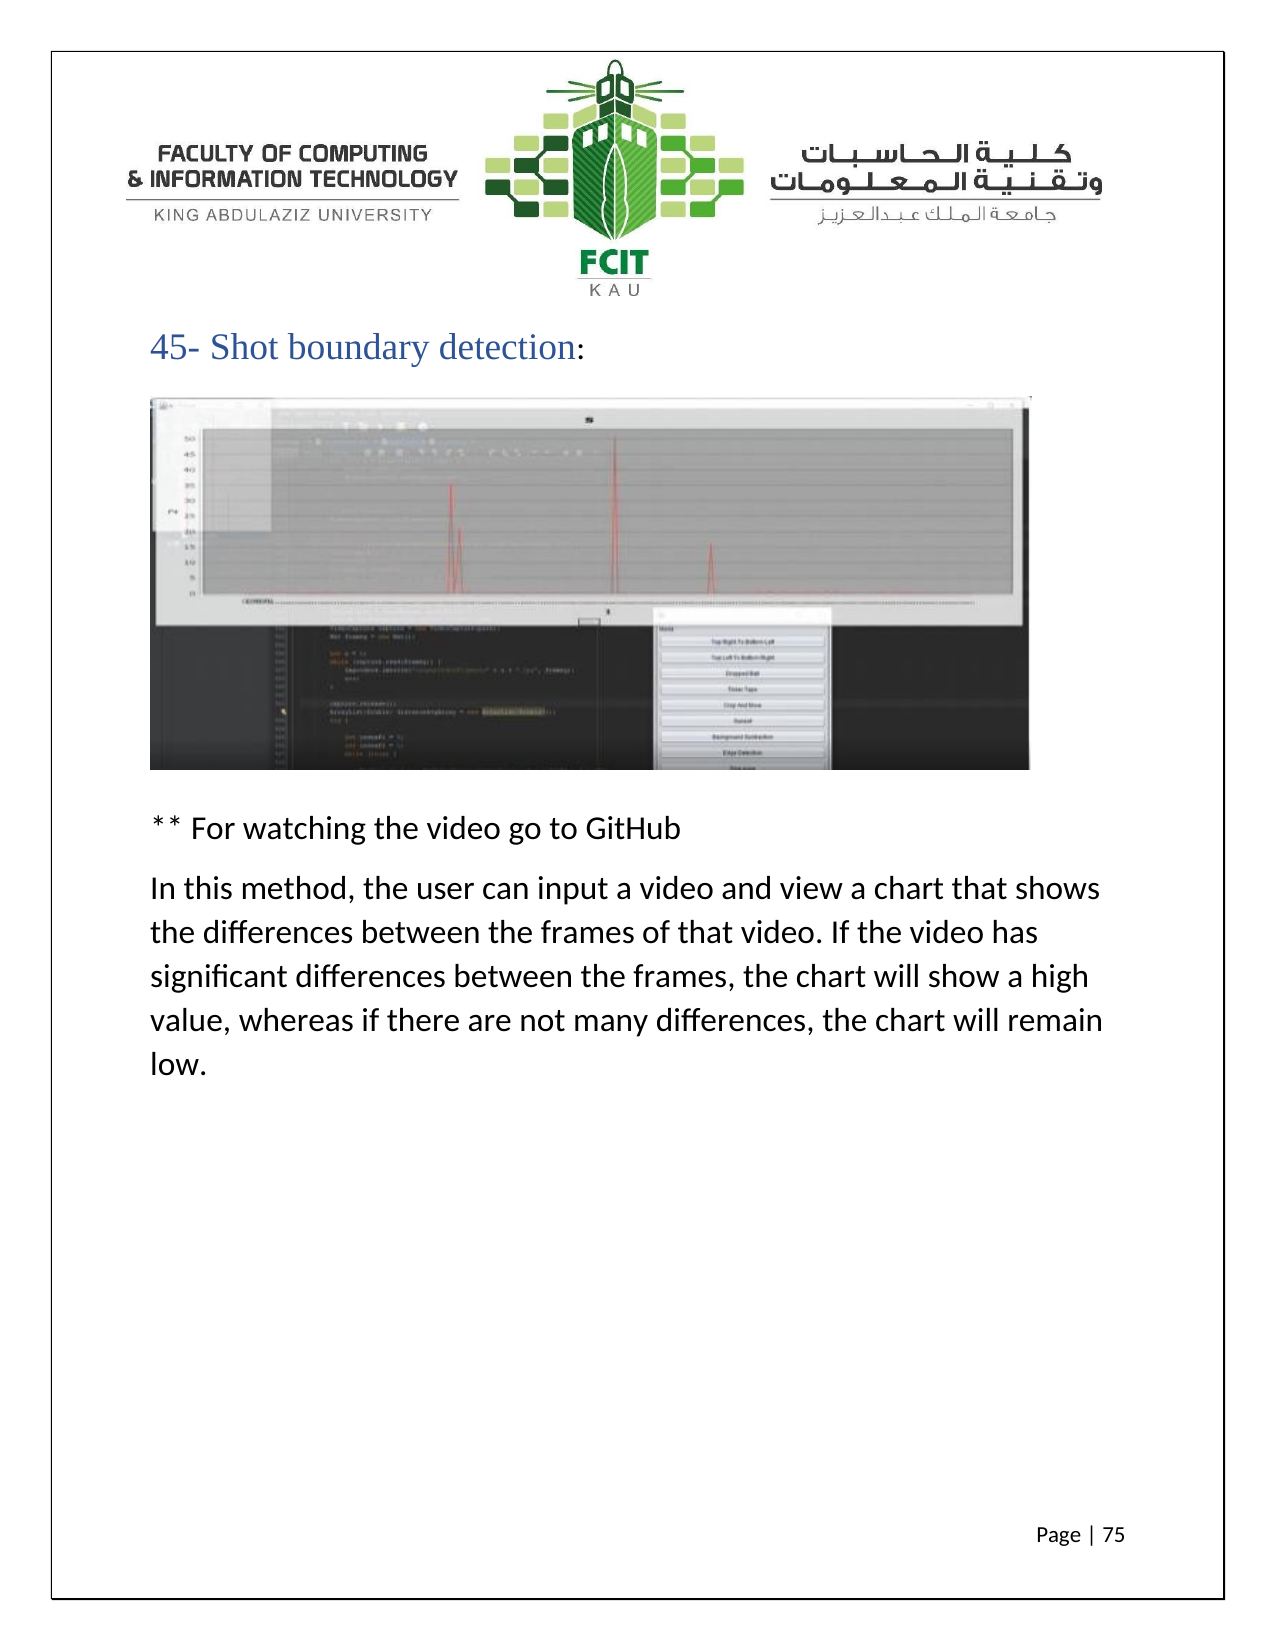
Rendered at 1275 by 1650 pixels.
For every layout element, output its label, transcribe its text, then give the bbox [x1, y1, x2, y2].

picture [126, 53, 1102, 296]
text In this method, the user can input a video and view a chart that shows the differences between the frames of that video. If the video has significant differences between the frames, the chart will show a high value, whereas if there are not many differences, the chart will remain low. [150, 867, 1119, 1084]
picture [150, 396, 1032, 770]
subtitle Shot boundary detection: [150, 325, 1204, 368]
